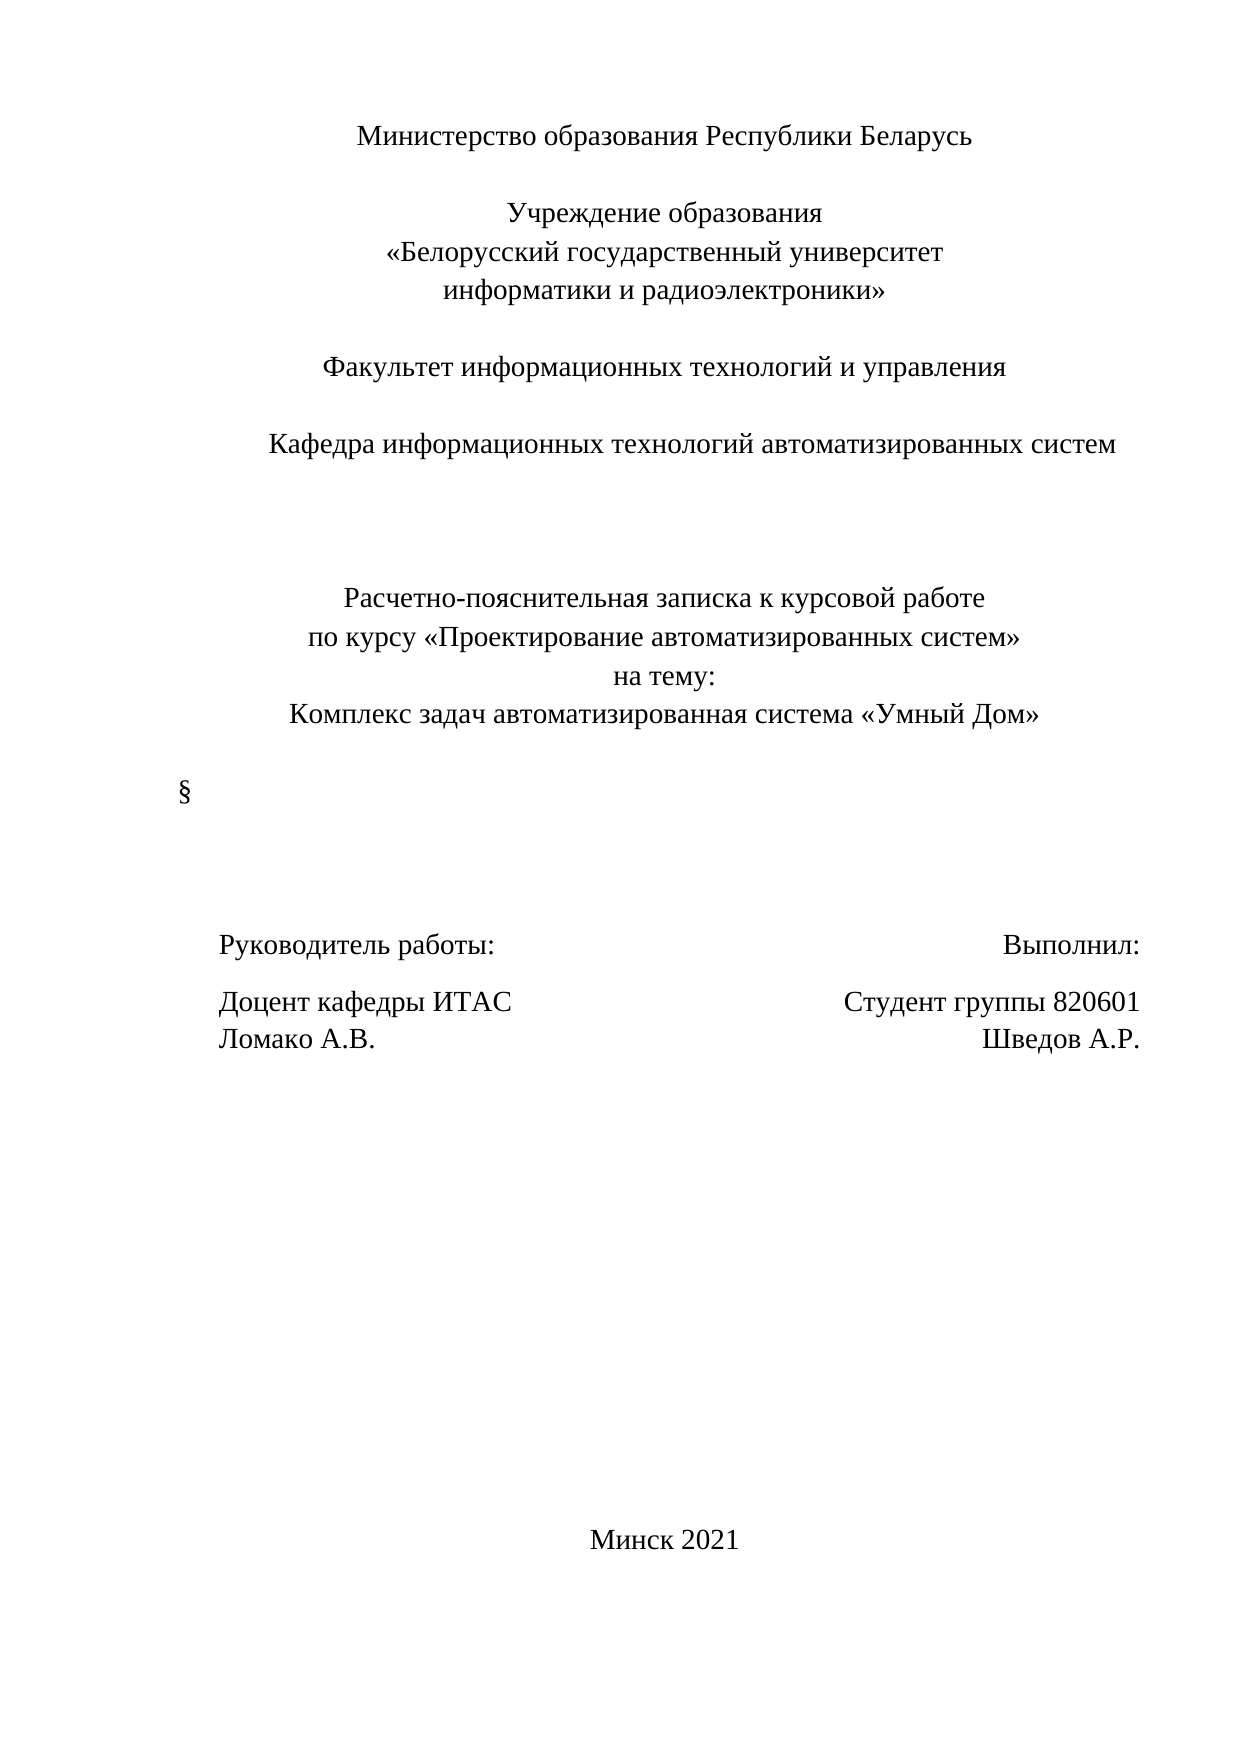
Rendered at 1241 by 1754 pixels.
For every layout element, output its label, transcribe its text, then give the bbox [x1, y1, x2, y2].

text Учреждение образования [177, 195, 1152, 229]
table_header Выполнил: [633, 928, 1152, 984]
table_cell Доцент кафедры ИТАС [151, 984, 633, 1022]
table_cell Студент группы 820601 [633, 984, 1152, 1022]
text информатики и радиоэлектроники» [177, 272, 1152, 306]
text Факультет информационных технологий и управления [177, 349, 1152, 383]
table_cell Шведов А.Р. [633, 1022, 1152, 1059]
text Расчетно-пояснительная записка к курсовой работе [177, 581, 1152, 614]
text «Белорусский государственный университет [177, 234, 1152, 267]
text по курсу «Проектирование автоматизированных систем» [177, 619, 1152, 653]
table_header Руководитель работы: [151, 928, 633, 984]
text Комплекс задач автоматизированная система «Умный Дом» [177, 696, 1152, 730]
text Минск 2021 [177, 1522, 1152, 1555]
table_cell Ломако А.В. [151, 1022, 633, 1059]
text § [177, 773, 1152, 807]
text Министерство образования Республики Беларусь [177, 118, 1152, 152]
text на тему: [177, 658, 1152, 691]
text Кафедра информационных технологий автоматизированных систем [177, 426, 1152, 460]
